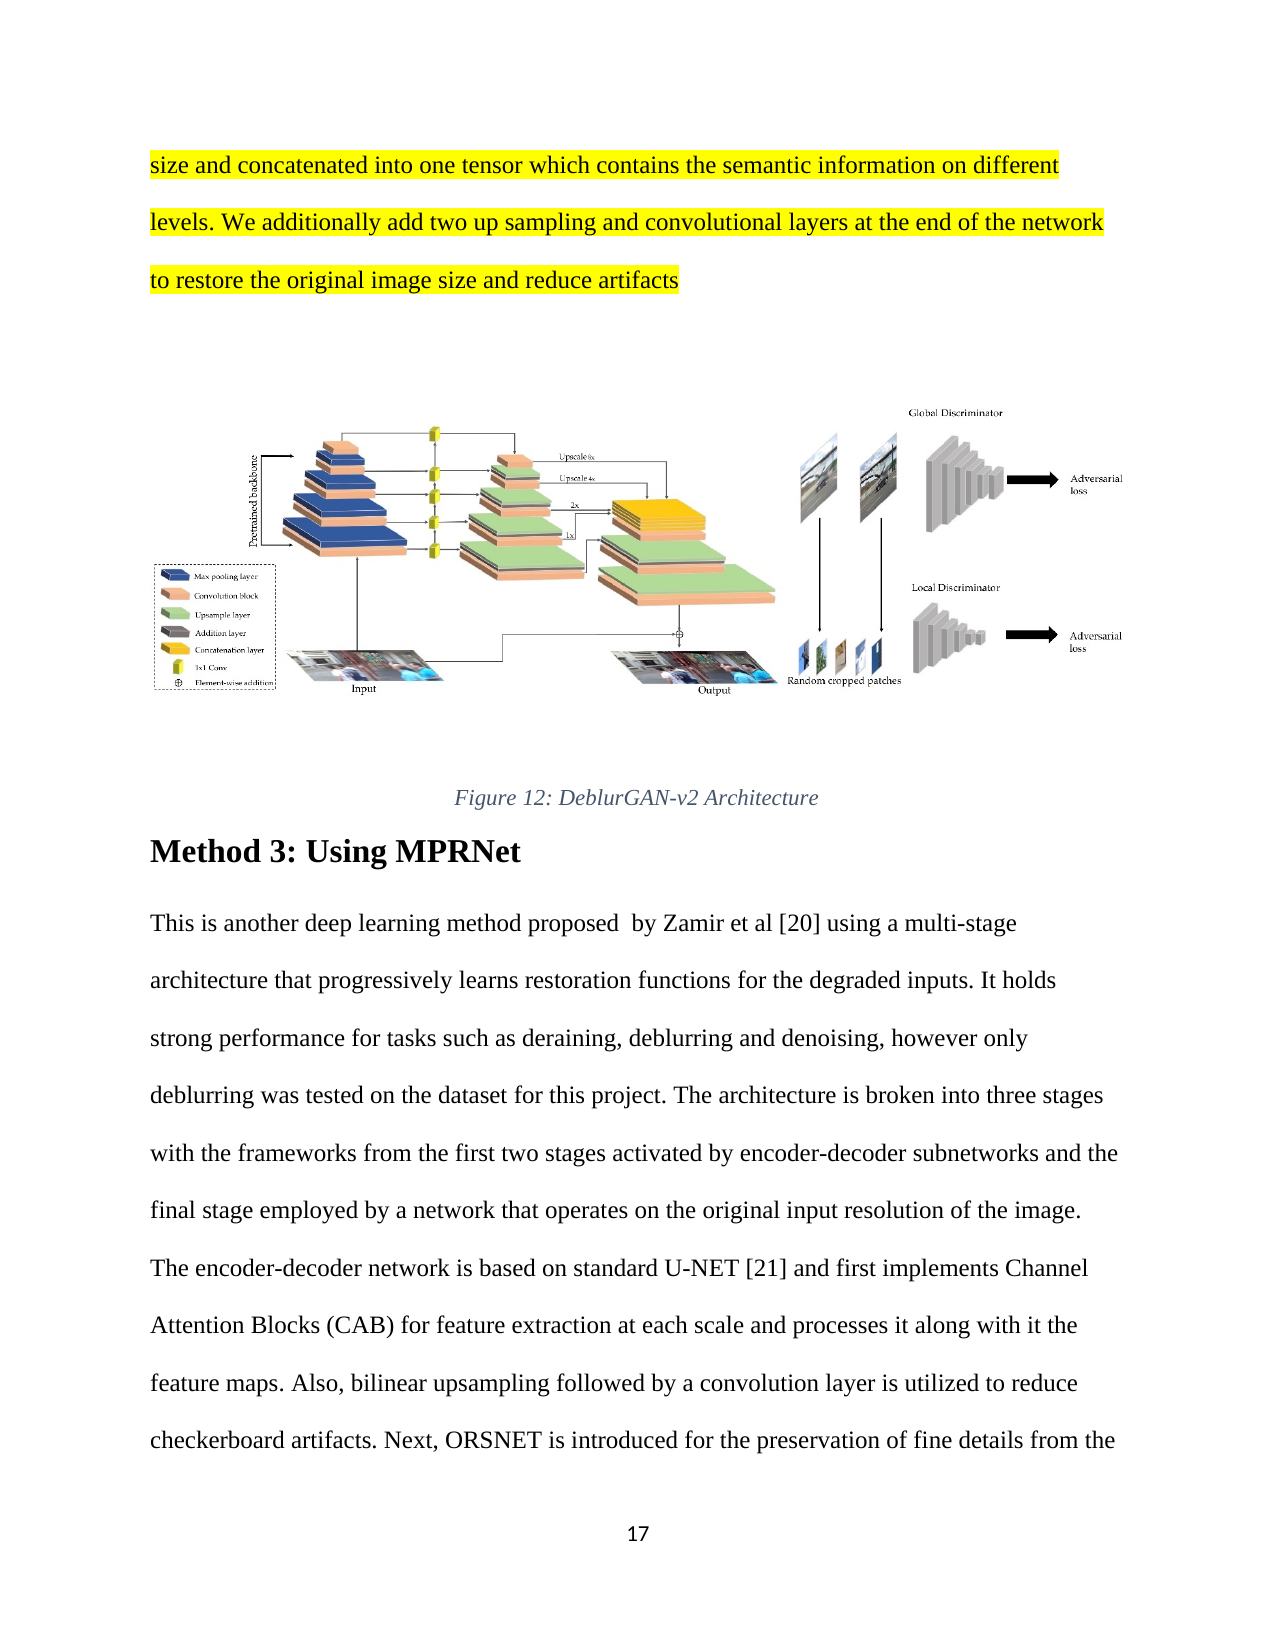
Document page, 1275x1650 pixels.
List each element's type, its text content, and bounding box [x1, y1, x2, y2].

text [150, 150, 1125, 294]
text Figure 12: DeblurGAN-v2 Architecture [150, 784, 1125, 810]
text Method 3: Using MPRNet [150, 831, 1125, 869]
picture [150, 380, 1125, 726]
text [150, 908, 1125, 1454]
